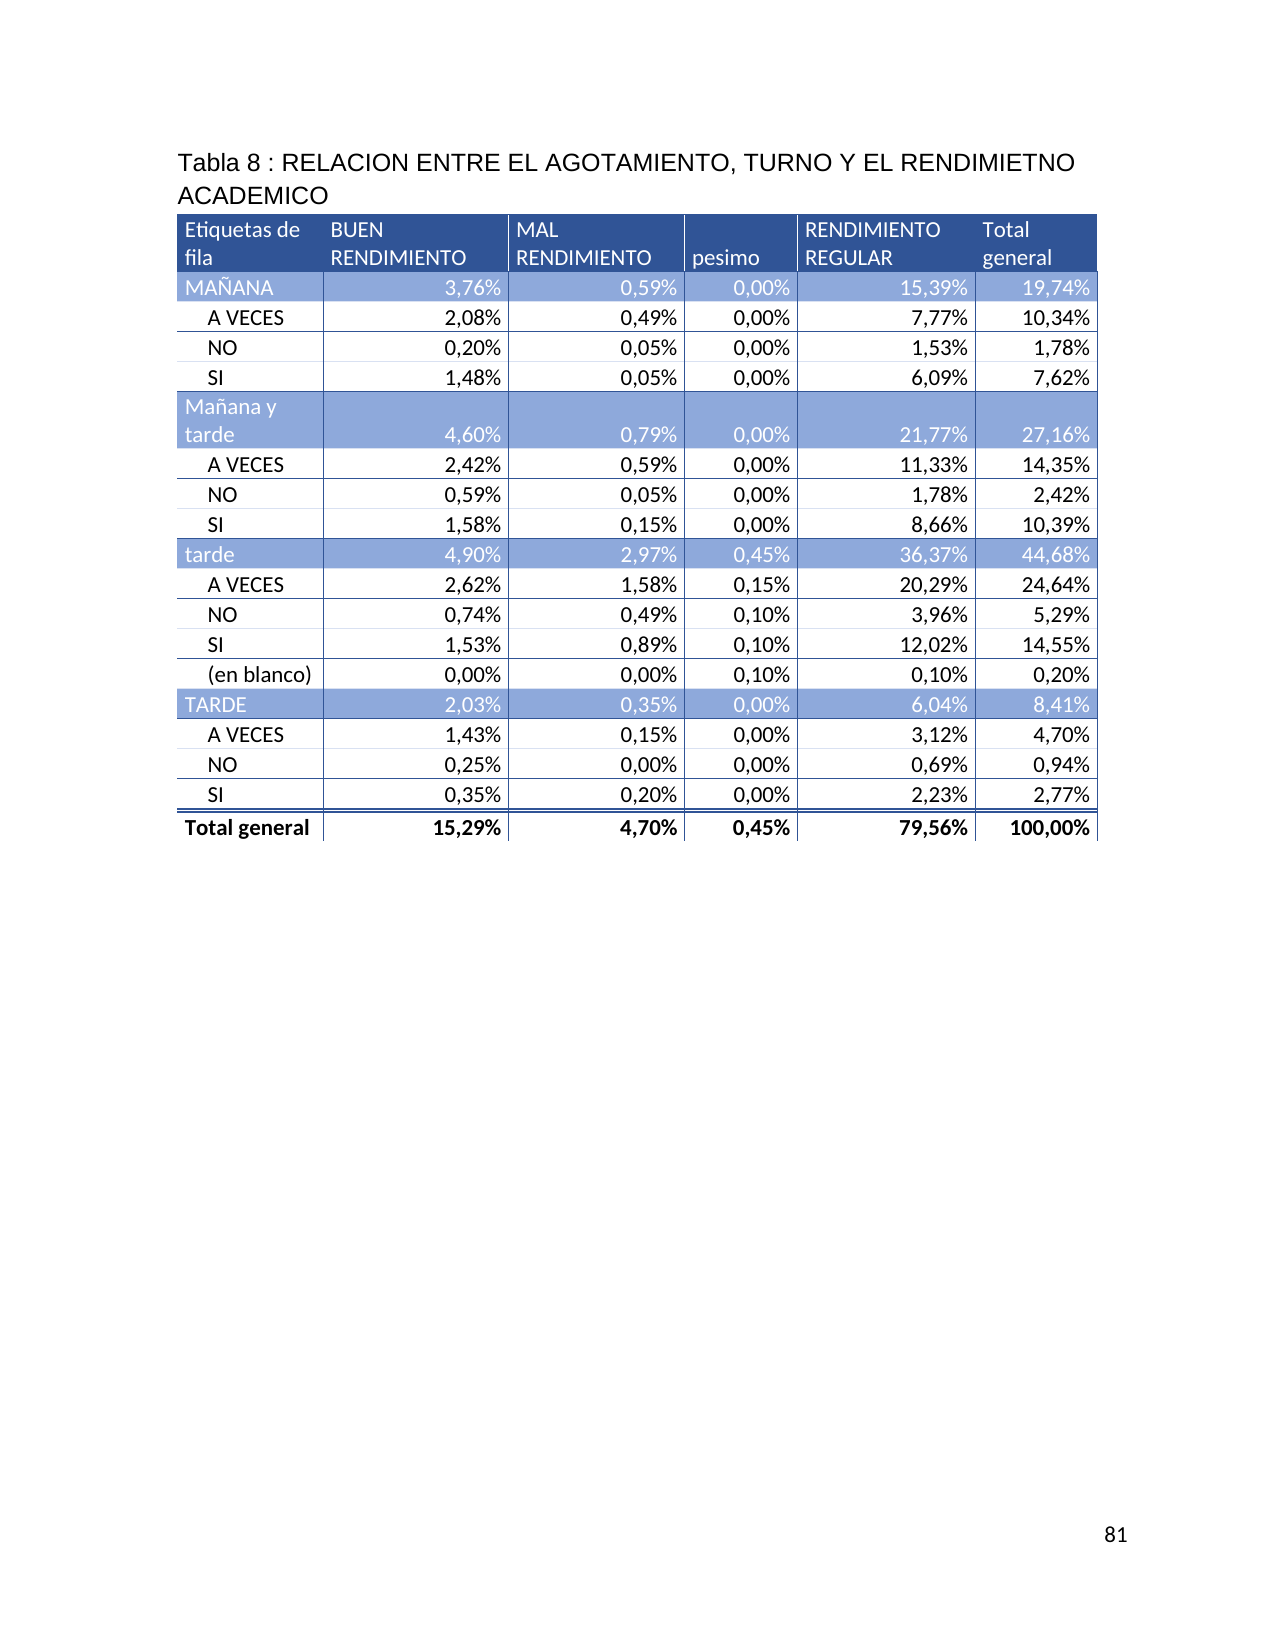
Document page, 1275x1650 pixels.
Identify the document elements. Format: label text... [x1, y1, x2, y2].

table_cell 0,00% [509, 659, 684, 688]
table_cell 11,33% [798, 449, 975, 478]
table_cell 6,04% [798, 689, 975, 718]
table_header MAL RENDIMIENTO [509, 215, 684, 271]
table_cell NO [177, 479, 323, 508]
table_cell tarde [177, 539, 323, 568]
table_cell 2,42% [324, 449, 508, 478]
table_cell A VECES [177, 302, 323, 331]
table_cell 0,15% [509, 509, 684, 538]
table_cell 1,53% [324, 629, 508, 658]
table_cell 4,70% [976, 719, 1097, 748]
table_cell 0,00% [685, 479, 797, 508]
table_cell 1,58% [324, 509, 508, 538]
table_cell 3,96% [798, 599, 975, 628]
table_cell 0,00% [324, 659, 508, 688]
table_cell 0,35% [509, 689, 684, 718]
table_cell SI [177, 362, 323, 391]
table_cell 0,00% [685, 509, 797, 538]
table_cell 0,00% [685, 779, 797, 808]
table_cell 0,45% [685, 813, 797, 841]
table_cell 2,23% [798, 779, 975, 808]
table_cell 0,59% [509, 449, 684, 478]
table_cell 3,76% [324, 272, 508, 301]
table_cell 14,35% [976, 449, 1097, 478]
table_cell 0,69% [798, 749, 975, 778]
table_cell 0,49% [509, 302, 684, 331]
table_header BUEN RENDIMIENTO [323, 215, 508, 271]
table_header Total general [975, 215, 1097, 271]
table_cell 0,20% [976, 659, 1097, 688]
table_cell 1,78% [798, 479, 975, 508]
table_cell 0,00% [509, 749, 684, 778]
table_cell 0,74% [324, 599, 508, 628]
table_cell NO [177, 749, 323, 778]
table_cell 3,12% [798, 719, 975, 748]
table_cell 4,70% [509, 813, 684, 841]
table_cell 0,10% [798, 659, 975, 688]
table_cell SI [177, 779, 323, 808]
table_cell 12,02% [798, 629, 975, 658]
table_cell 14,55% [976, 629, 1097, 658]
table_cell 10,39% [976, 509, 1097, 538]
table_cell 20,29% [798, 569, 975, 598]
table_cell 15,39% [798, 272, 975, 301]
table_cell A VECES [177, 569, 323, 598]
table_cell 1,58% [509, 569, 684, 598]
table_cell 0,10% [685, 629, 797, 658]
table_cell NO [177, 599, 323, 628]
table_cell NO [177, 332, 323, 361]
table_cell 0,10% [685, 599, 797, 628]
table_cell 0,45% [685, 539, 797, 568]
table_cell 0,35% [324, 779, 508, 808]
table_cell 2,42% [976, 479, 1097, 508]
table_cell 0,05% [509, 479, 684, 508]
table_cell 10,34% [976, 302, 1097, 331]
table_cell 7,77% [798, 302, 975, 331]
table_cell 2,77% [976, 779, 1097, 808]
table_header pesimo [685, 215, 797, 271]
table_cell MAÑANA [177, 272, 323, 301]
table_cell 0,00% [685, 362, 797, 391]
table_cell 100,00% [976, 813, 1097, 841]
table_cell 0,15% [685, 569, 797, 598]
table_cell 0,89% [509, 629, 684, 658]
table_cell 0,00% [685, 302, 797, 331]
table_header RENDIMIENTO REGULAR [798, 215, 975, 271]
table_cell 0,00% [685, 392, 797, 448]
table_cell 1,78% [976, 332, 1097, 361]
table_cell 0,00% [685, 449, 797, 478]
table_cell 0,05% [509, 332, 684, 361]
table_cell 36,37% [798, 539, 975, 568]
table_cell 5,29% [976, 599, 1097, 628]
table_cell 0,59% [509, 272, 684, 301]
table_cell 0,79% [509, 392, 684, 448]
table_cell 2,03% [324, 689, 508, 718]
table_cell TARDE [177, 689, 323, 718]
table_cell 0,25% [324, 749, 508, 778]
subtitle Tabla 8 : RELACION ENTRE EL AGOTAMIENTO, TURNO Y EL RENDIMIETNO ACADEMICO [177, 148, 1127, 209]
table_cell 8,66% [798, 509, 975, 538]
table_cell 1,53% [798, 332, 975, 361]
table_cell Total general [177, 813, 323, 841]
table_cell 24,64% [976, 569, 1097, 598]
table_cell 44,68% [976, 539, 1097, 568]
table_cell 2,97% [509, 539, 684, 568]
table_cell 21,77% [798, 392, 975, 448]
table_cell 2,08% [324, 302, 508, 331]
table_cell 0,00% [685, 749, 797, 778]
table_cell 19,74% [976, 272, 1097, 301]
table_cell 8,41% [976, 689, 1097, 718]
table_cell (en blanco) [177, 659, 323, 688]
table_cell 0,10% [685, 659, 797, 688]
table_cell 4,90% [324, 539, 508, 568]
table_cell 15,29% [324, 813, 508, 841]
table_cell 0,00% [685, 689, 797, 718]
table_cell 27,16% [976, 392, 1097, 448]
table_cell SI [177, 509, 323, 538]
table_cell 0,00% [685, 272, 797, 301]
table_cell 0,20% [324, 332, 508, 361]
table_cell 6,09% [798, 362, 975, 391]
table_cell SI [177, 629, 323, 658]
table_cell 0,05% [509, 362, 684, 391]
table_cell A VECES [177, 719, 323, 748]
table_cell 0,00% [685, 719, 797, 748]
table_cell 79,56% [798, 813, 975, 841]
table_cell 0,59% [324, 479, 508, 508]
table_cell 0,00% [685, 332, 797, 361]
table_cell A VECES [177, 449, 323, 478]
table_cell 4,60% [324, 392, 508, 448]
table_cell 0,15% [509, 719, 684, 748]
table_cell Mañana y tarde [177, 392, 323, 448]
table_cell 0,94% [976, 749, 1097, 778]
table_header Etiquetas de fila [177, 215, 323, 271]
table_cell 1,43% [324, 719, 508, 748]
table_cell 7,62% [976, 362, 1097, 391]
table_cell 2,62% [324, 569, 508, 598]
table_cell 1,48% [324, 362, 508, 391]
table_cell 0,49% [509, 599, 684, 628]
table_cell 0,20% [509, 779, 684, 808]
